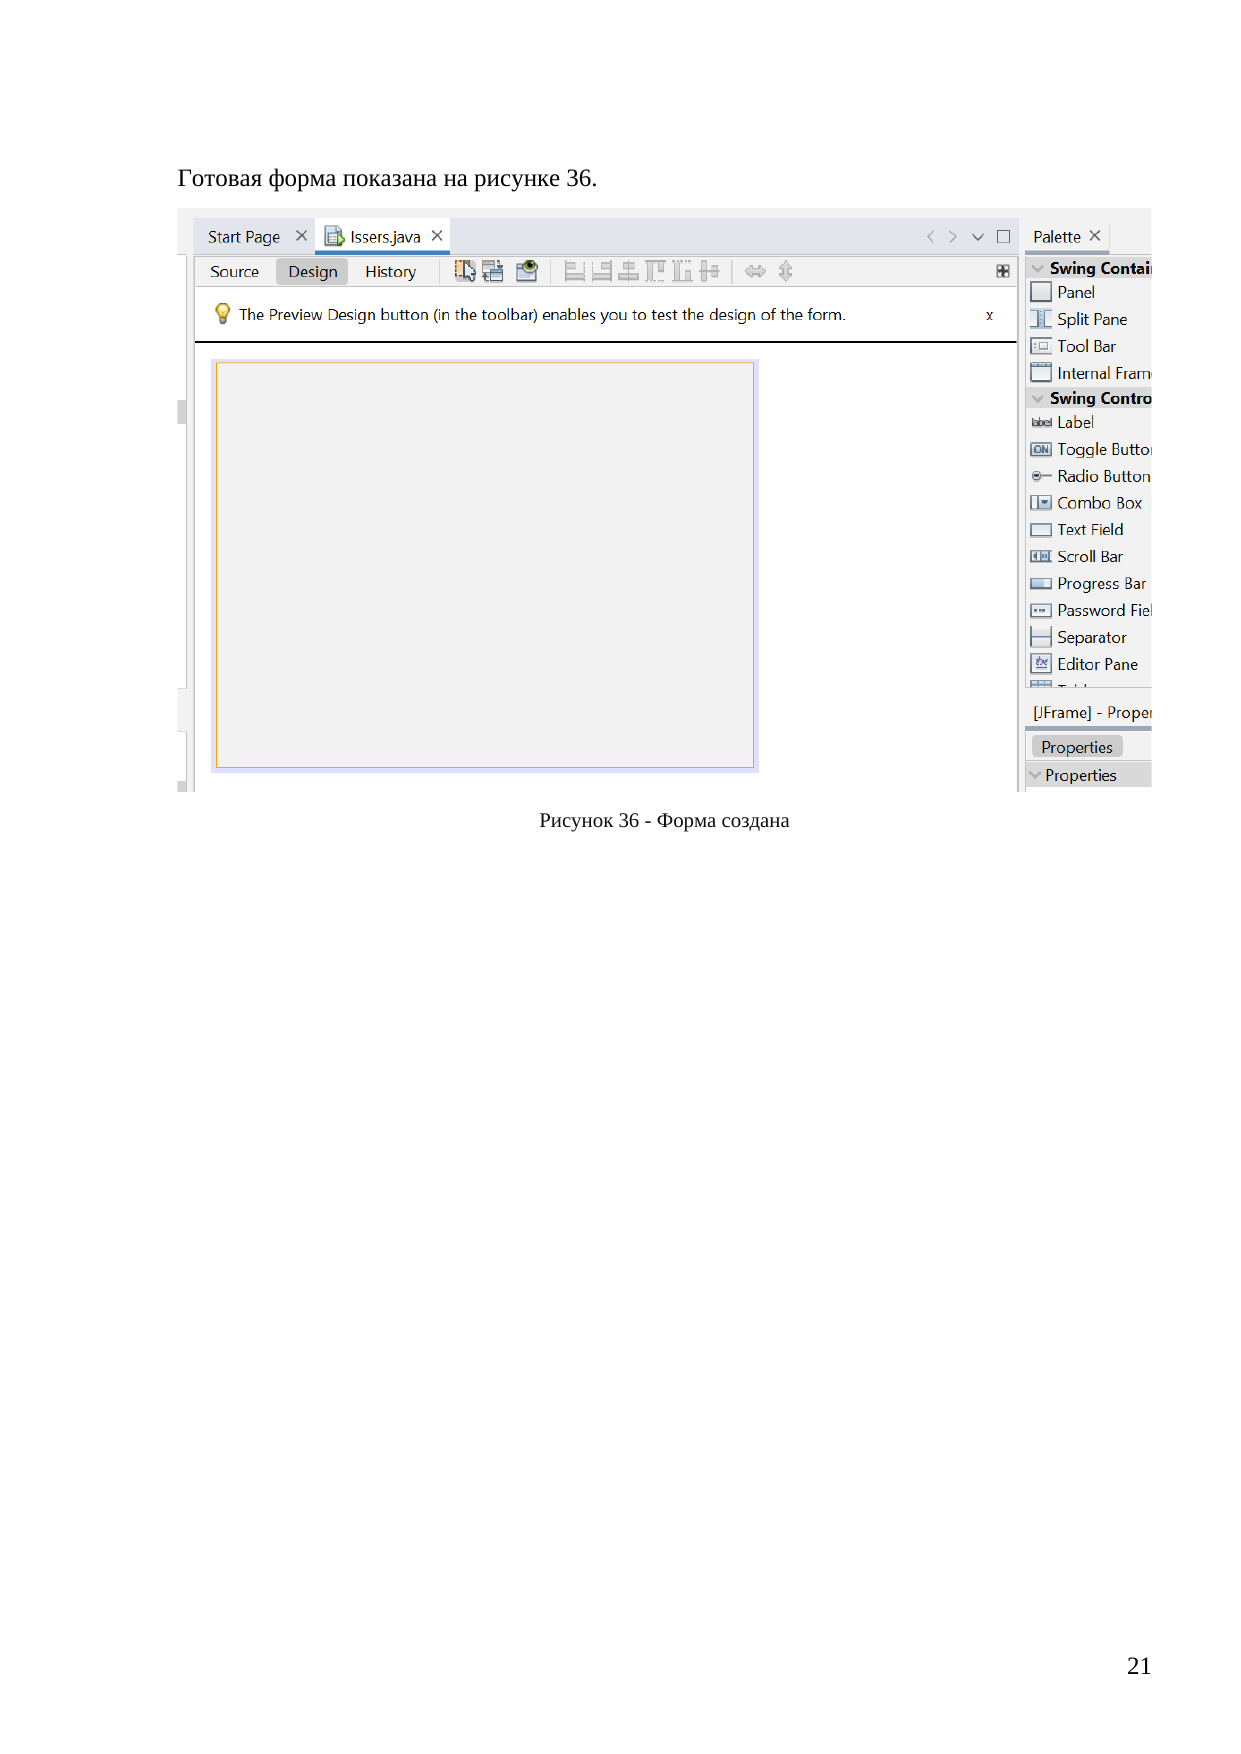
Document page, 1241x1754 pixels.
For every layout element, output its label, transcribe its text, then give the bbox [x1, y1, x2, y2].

picture [177, 208, 1152, 792]
text Готовая форма показана на рисунке 36. [177, 163, 1152, 192]
text Рисунок 36 - Форма создана [177, 808, 1152, 832]
